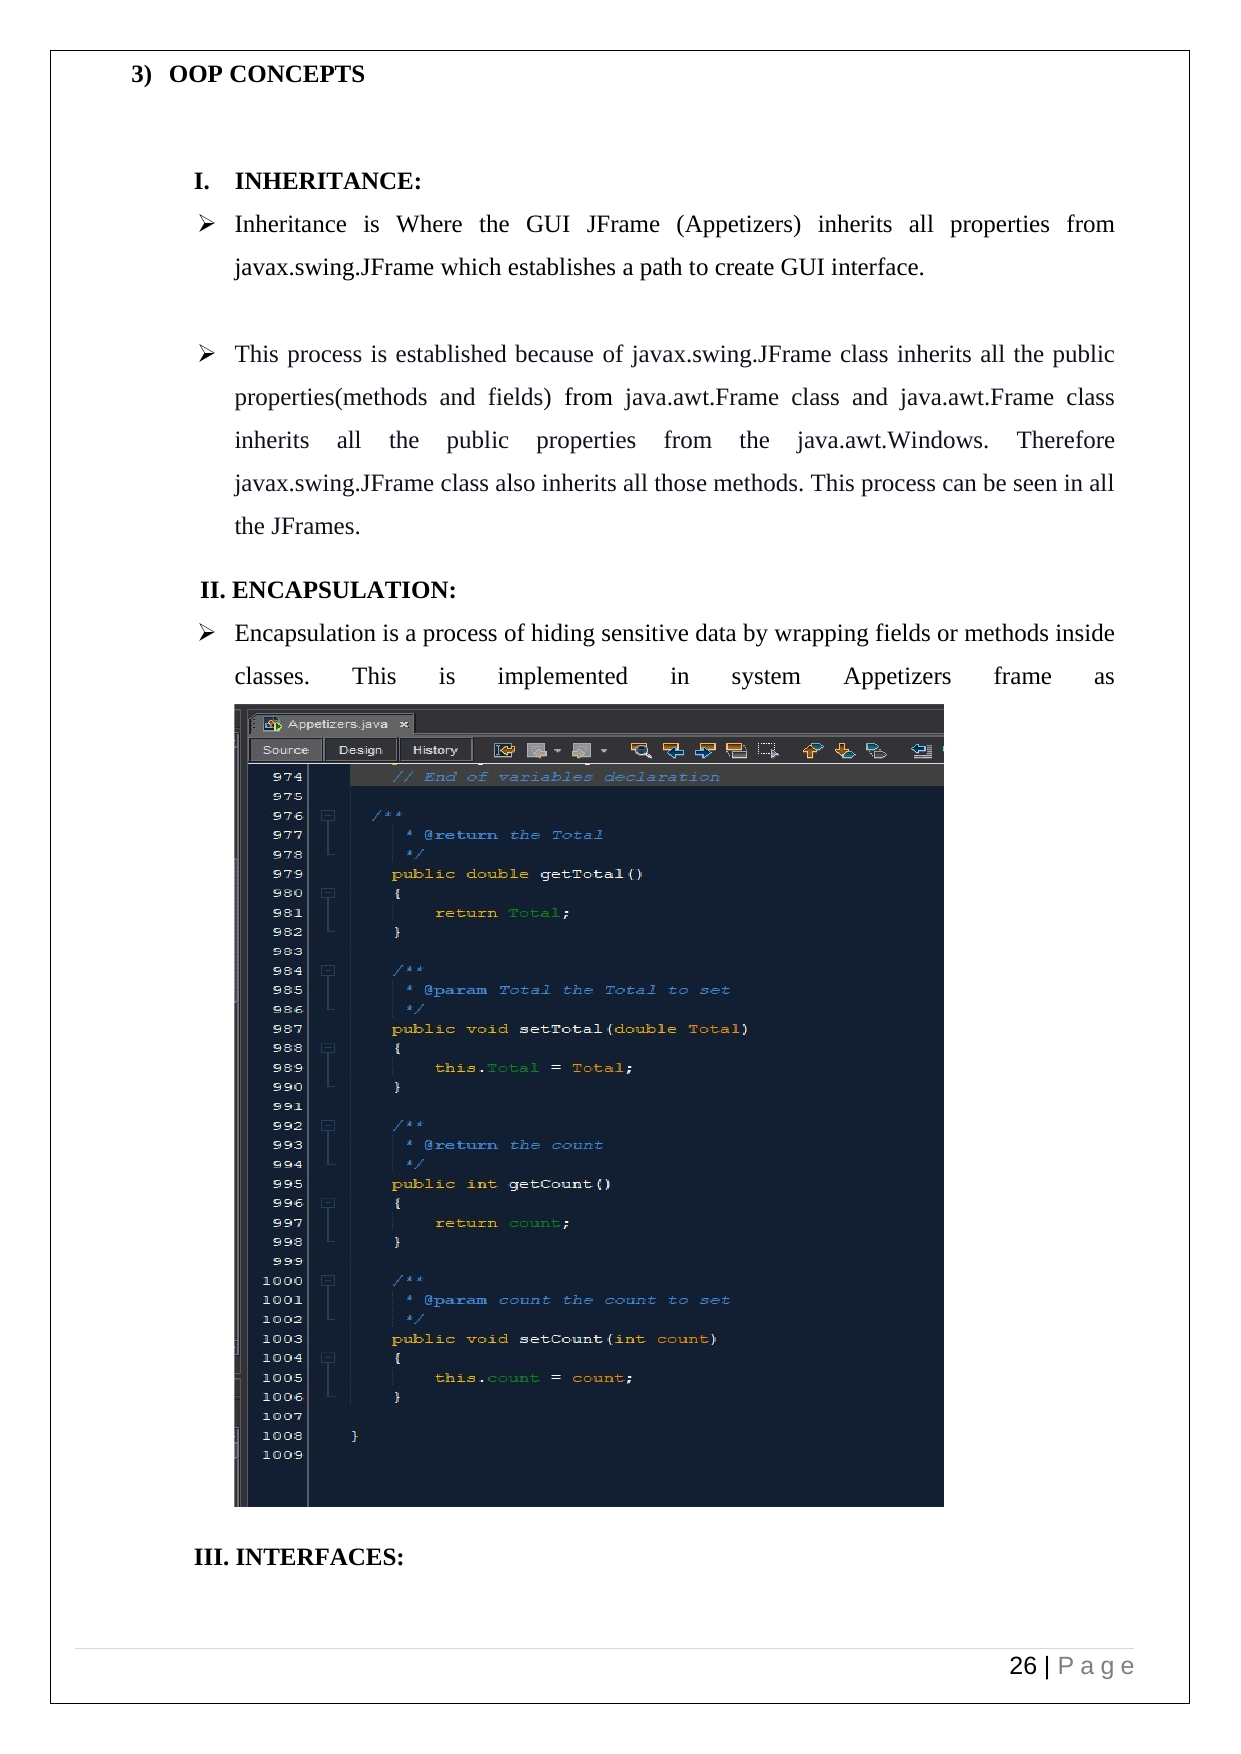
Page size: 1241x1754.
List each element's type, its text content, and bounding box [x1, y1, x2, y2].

list Inheritance is Where the GUI JFrame (Appetizers) inherits all properties from javax.swing.JFrame which establishes a path to create GUI interface. [197, 209, 1116, 281]
subtitle OOP CONCEPTS [131, 59, 1134, 88]
subtitle II. ENCAPSULATION: [112, 575, 1134, 604]
picture [234, 704, 946, 1507]
list This process is established because of javax.swing.JFrame class inherits all the public properties(methods and fields) from java.awt.Frame class and java.awt.Frame class inherits all the public properties from the java.awt.Windows. Therefore javax.swing.JFrame class also inherits all those methods. This process can be seen in all the JFrames. [197, 339, 1116, 540]
subtitle I. INHERITANCE: [112, 166, 1134, 195]
subtitle III. INTERFACES: [112, 1542, 1134, 1571]
